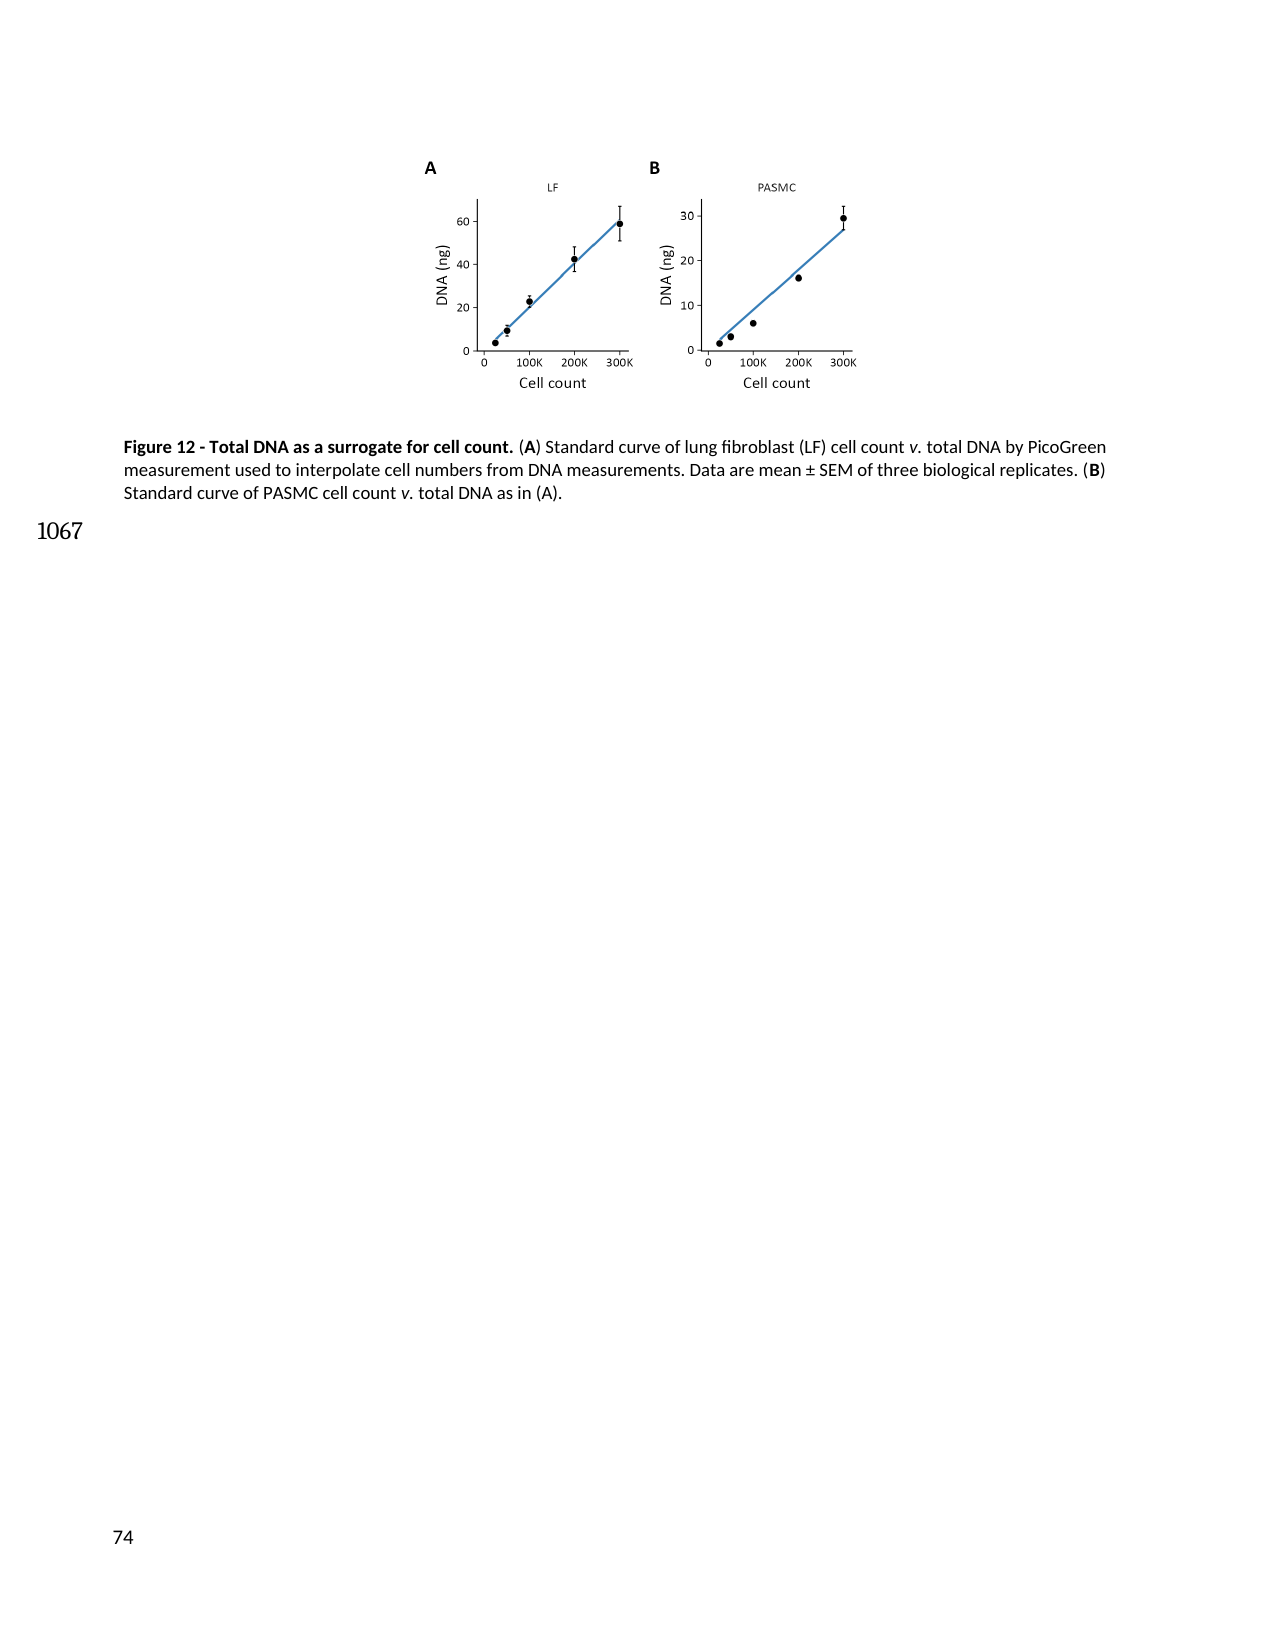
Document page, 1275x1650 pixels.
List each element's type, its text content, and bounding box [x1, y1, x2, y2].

picture [414, 150, 862, 401]
table_header Figure 12 - Total DNA as a surrogate for cell count. (A) Standard curve of lung fibroblast (LF) cell count v. total DNA by PicoGreen measurement used to interpolate cell numbers from DNA measurements. Data are mean ± SEM of three biological replicates. (B) Standard curve of PASMC cell count v. total DNA as in (A). [113, 150, 1162, 517]
